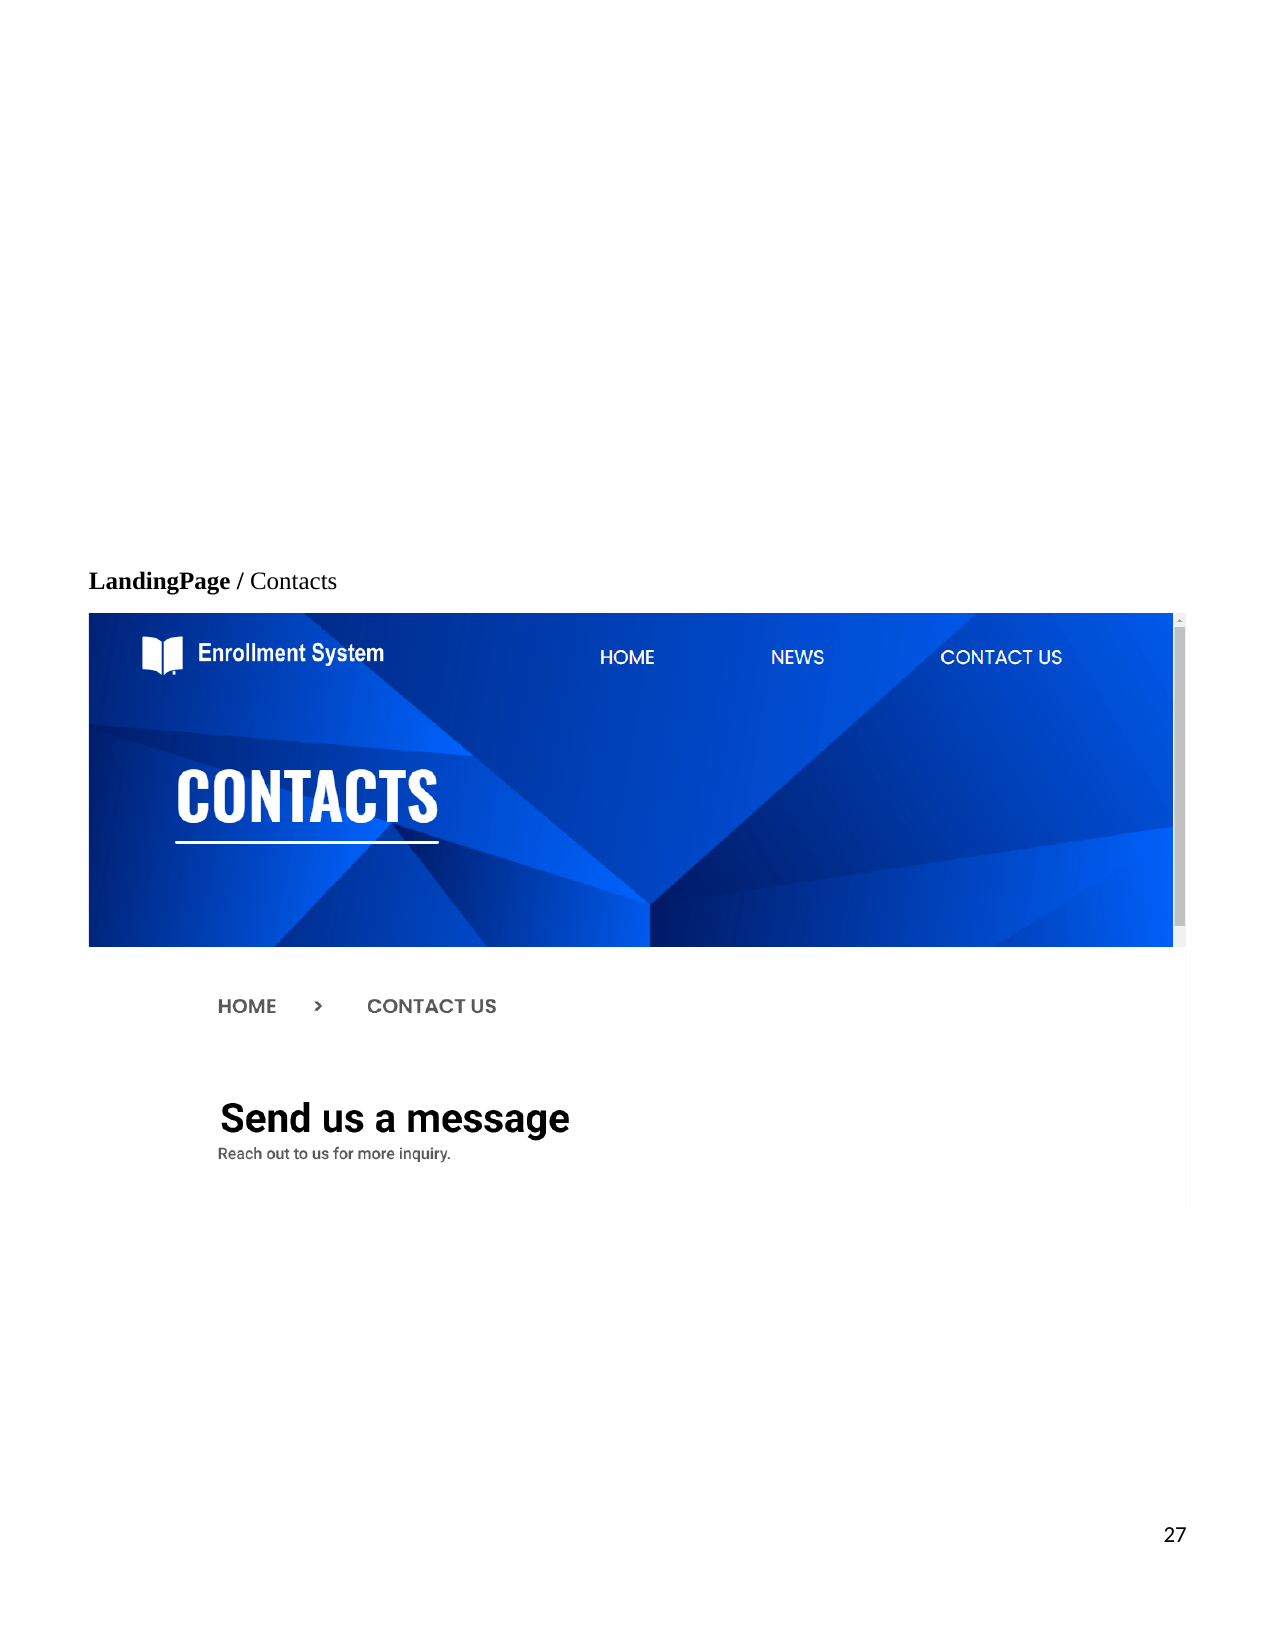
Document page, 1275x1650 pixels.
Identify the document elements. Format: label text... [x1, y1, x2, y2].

text LandingPage / Contacts [89, 566, 1186, 594]
picture [88, 613, 1187, 1210]
